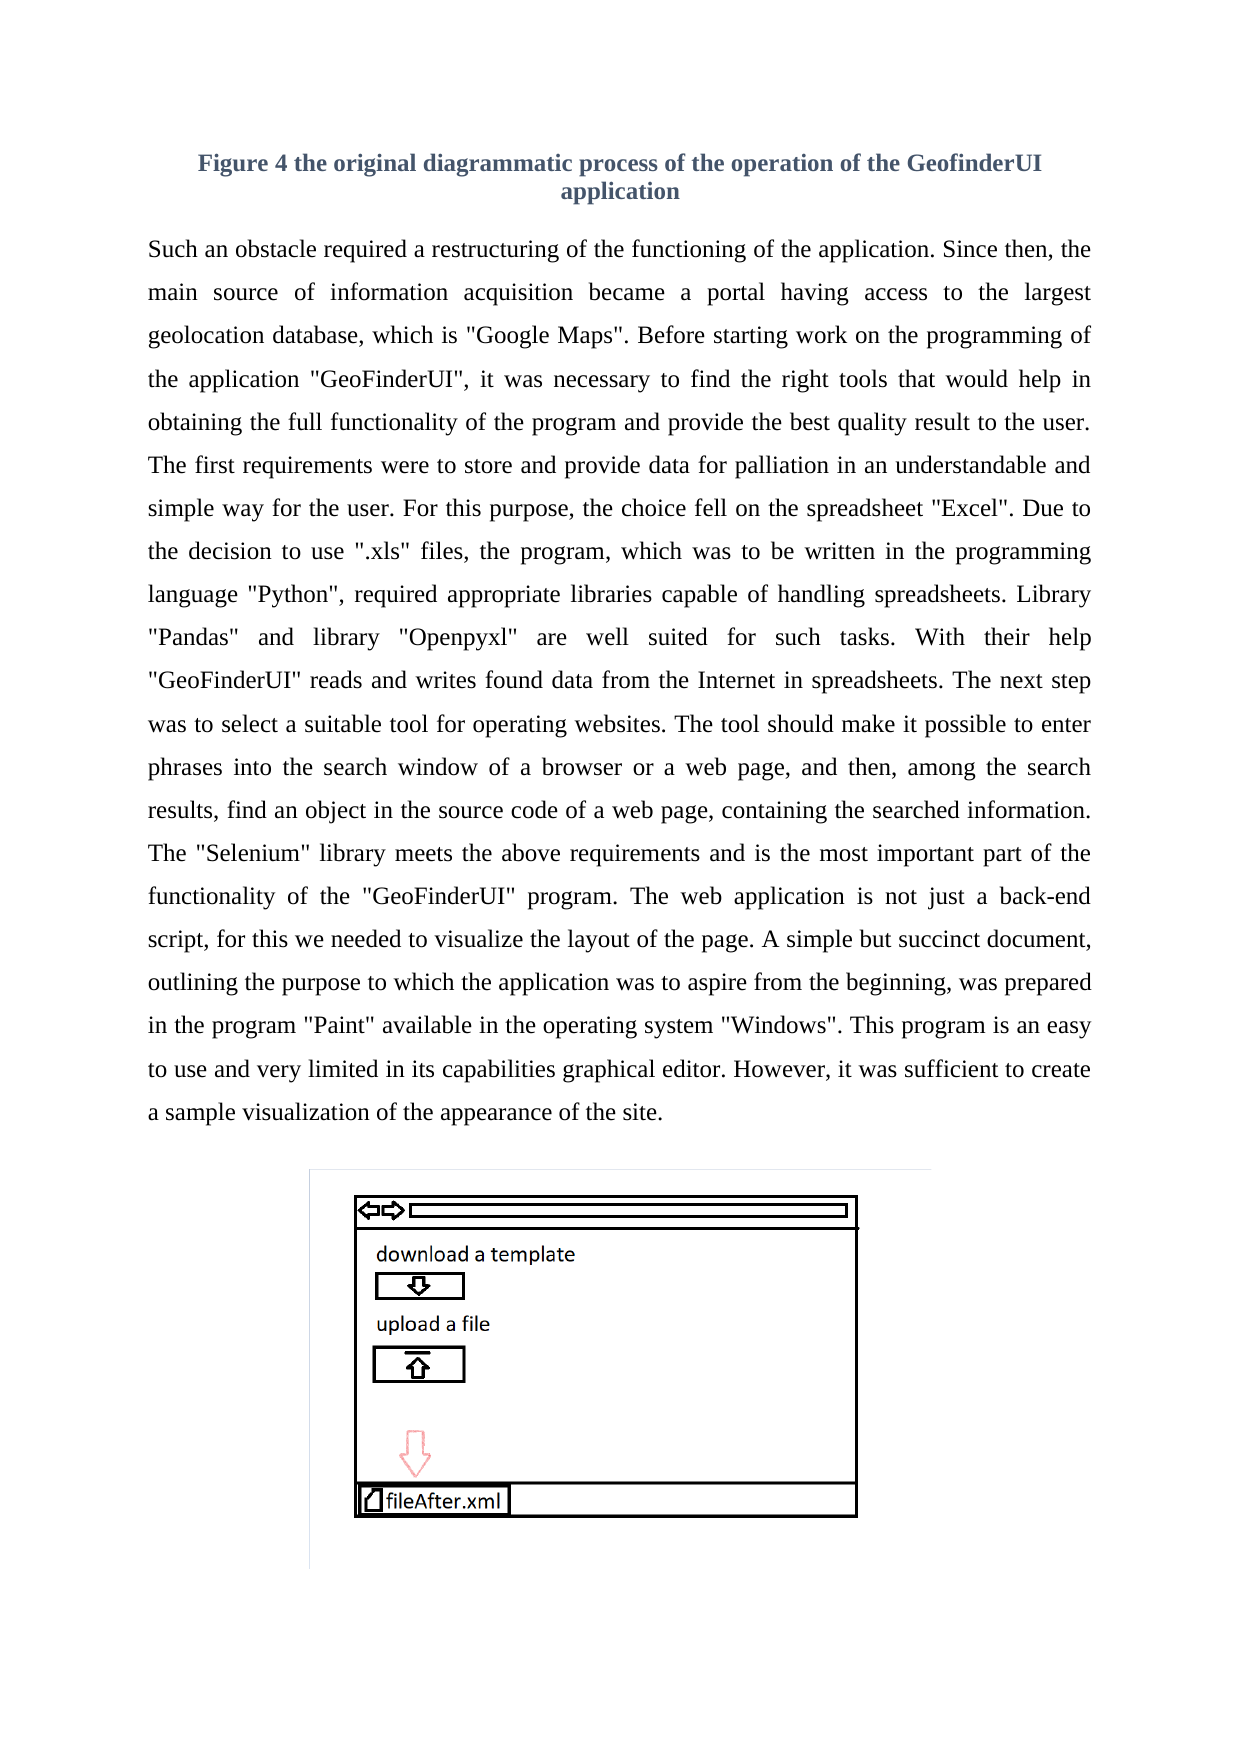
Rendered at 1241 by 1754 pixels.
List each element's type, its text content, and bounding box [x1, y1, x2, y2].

picture [309, 1169, 932, 1569]
text Such an obstacle required a restructuring of the functioning of the application. Since then, the main source of information acquisition became a portal having access to the largest geolocation database, which is "Google Maps". Before starting work on the programming of the application "GeoFinderUI", it was necessary to find the right tools that would help in obtaining the full functionality of the program and provide the best quality result to the user. The first requirements were to store and provide data for palliation in an understandable and simple way for the user. For this purpose, the choice fell on the spreadsheet "Excel". Due to the decision to use ".xls" files, the program, which was to be written in the programming language "Python", required appropriate libraries capable of handling spreadsheets. Library "Pandas" and library "Openpyxl" are well suited for such tasks. With their help "GeoFinderUI" reads and writes found data from the Internet in spreadsheets. The next step was to select a suitable tool for operating websites. The tool should make it possible to enter phrases into the search window of a browser or a web page, and then, among the search results, find an object in the source code of a web page, containing the searched information. The "Selenium" library meets the above requirements and is the most important part of the functionality of the "GeoFinderUI" program. The web application is not just a back-end script, for this we needed to visualize the layout of the page. A simple but succinct document, outlining the purpose to which the application was to aspire from the beginning, was prepared in the program "Paint" available in the operating system "Windows". This program is an easy to use and very limited in its capabilities graphical editor. However, it was sufficient to create a sample visualization of the appearance of the site. [148, 234, 1093, 1126]
text Figure 4 the original diagrammatic process of the operation of the GeofinderUI application [148, 148, 1093, 205]
